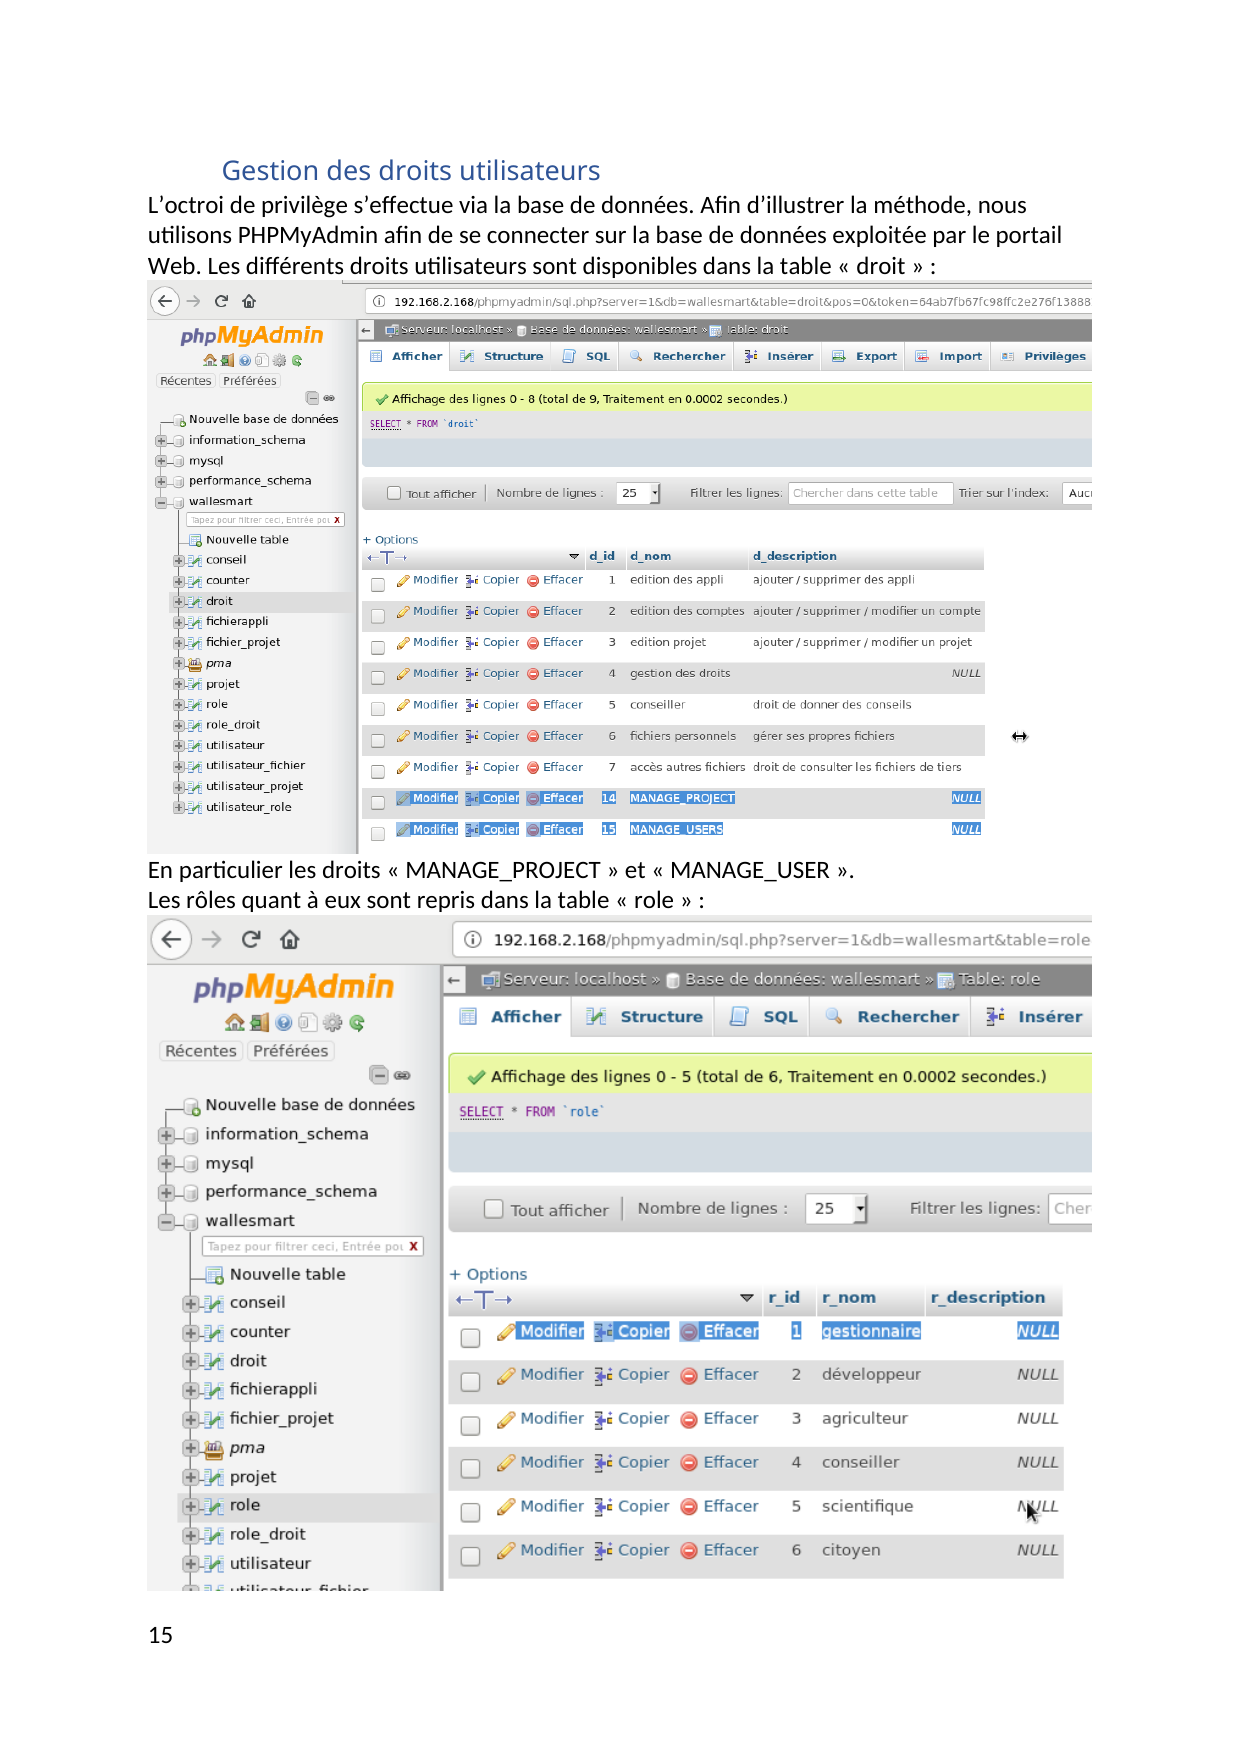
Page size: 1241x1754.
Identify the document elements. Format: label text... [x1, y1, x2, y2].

picture [147, 915, 1092, 1591]
subtitle Gestion des droits utilisateurs [221, 152, 1092, 189]
text En particulier les droits « MANAGE_PROJECT » et « MANAGE_USER ». Les rôles quant à eux sont repris dans la table « role » : [148, 854, 1092, 915]
picture [147, 280, 1092, 854]
text L’octroi de privilège s’effectue via la base de données. Afin d’illustrer la méthode, nous utilisons PHPMyAdmin afin de se connecter sur la base de données exploitée par le portail Web. Les différents droits utilisateurs sont disponibles dans la table « droit » : [148, 189, 1092, 280]
